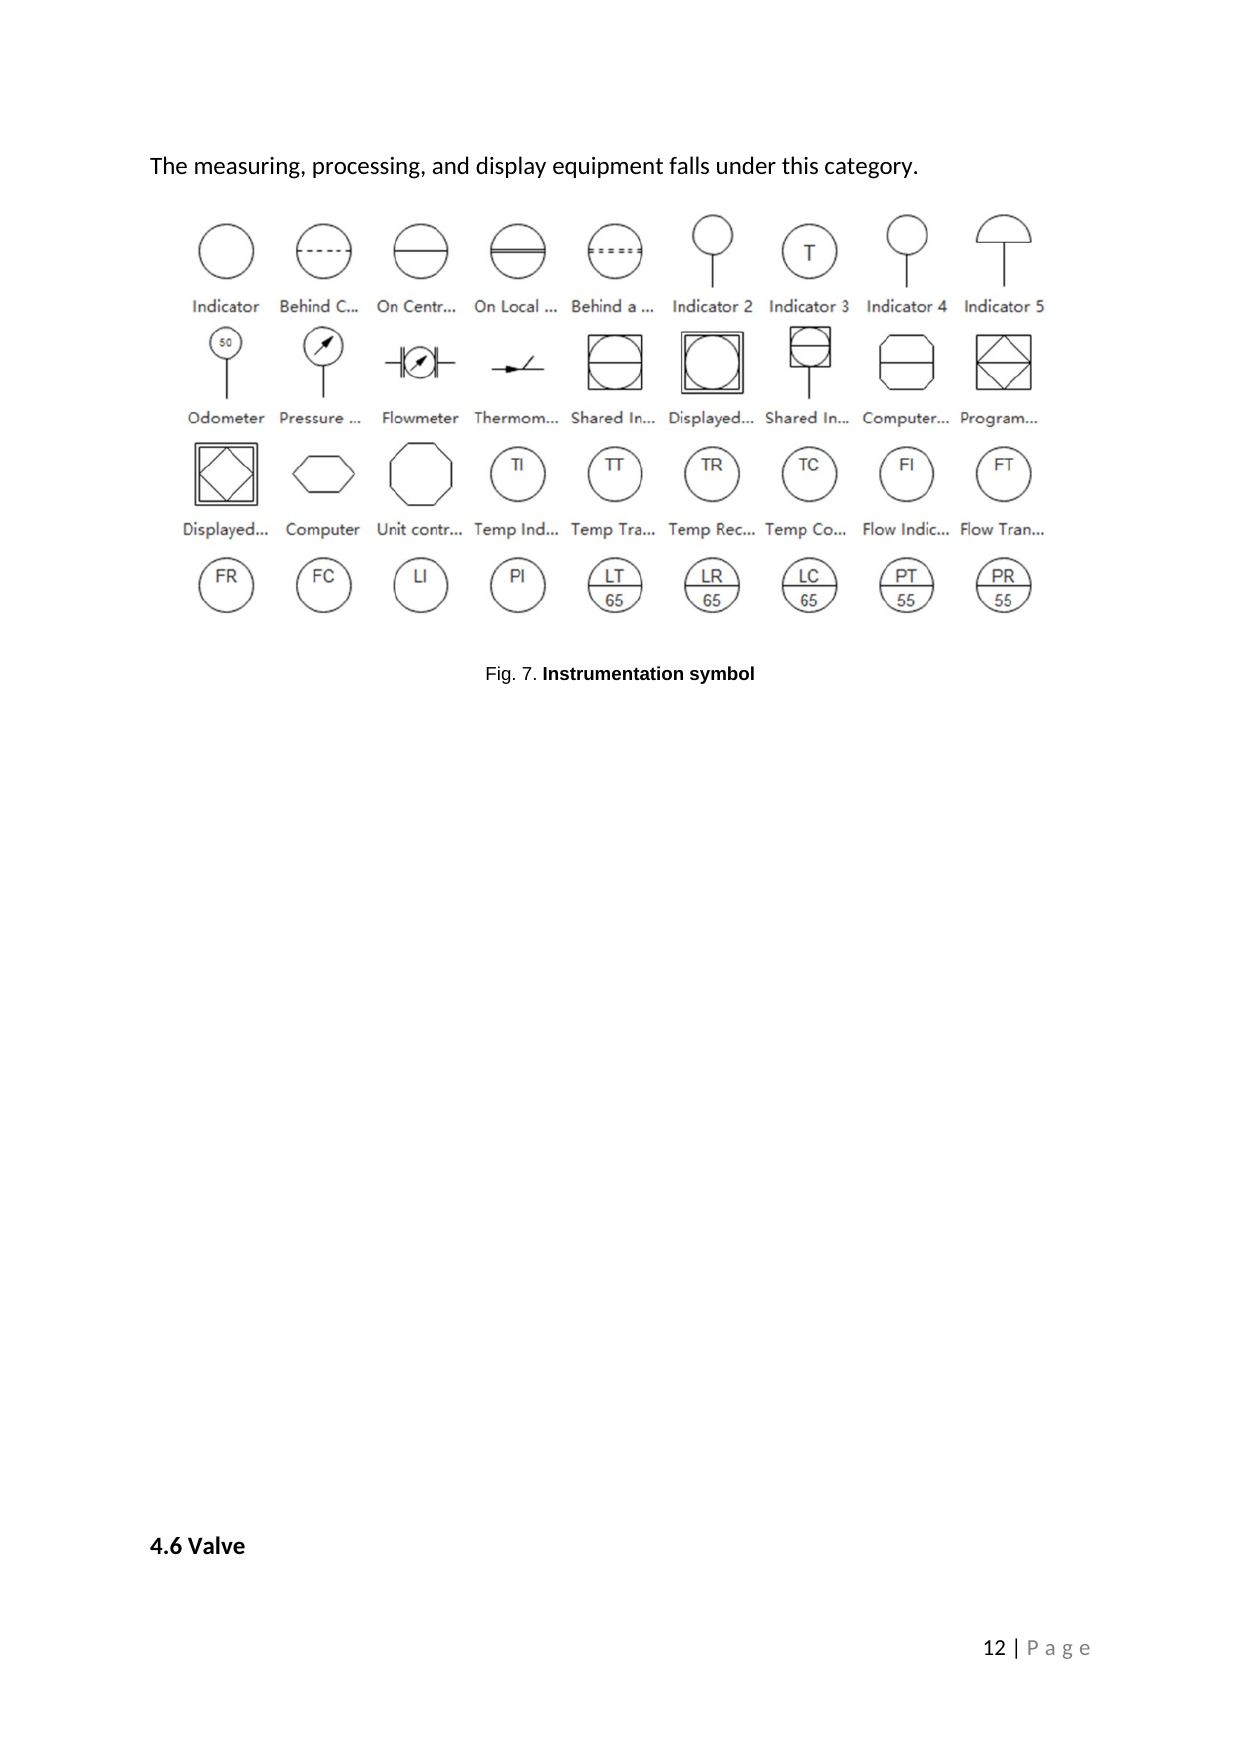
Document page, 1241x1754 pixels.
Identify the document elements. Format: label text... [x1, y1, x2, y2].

text Fig. 7. Instrumentation symbol [150, 662, 1090, 684]
text The measuring, processing, and display equipment falls under this category. [150, 150, 1090, 181]
subtitle 4.6 Valve [150, 1530, 1090, 1561]
picture [150, 198, 1091, 645]
